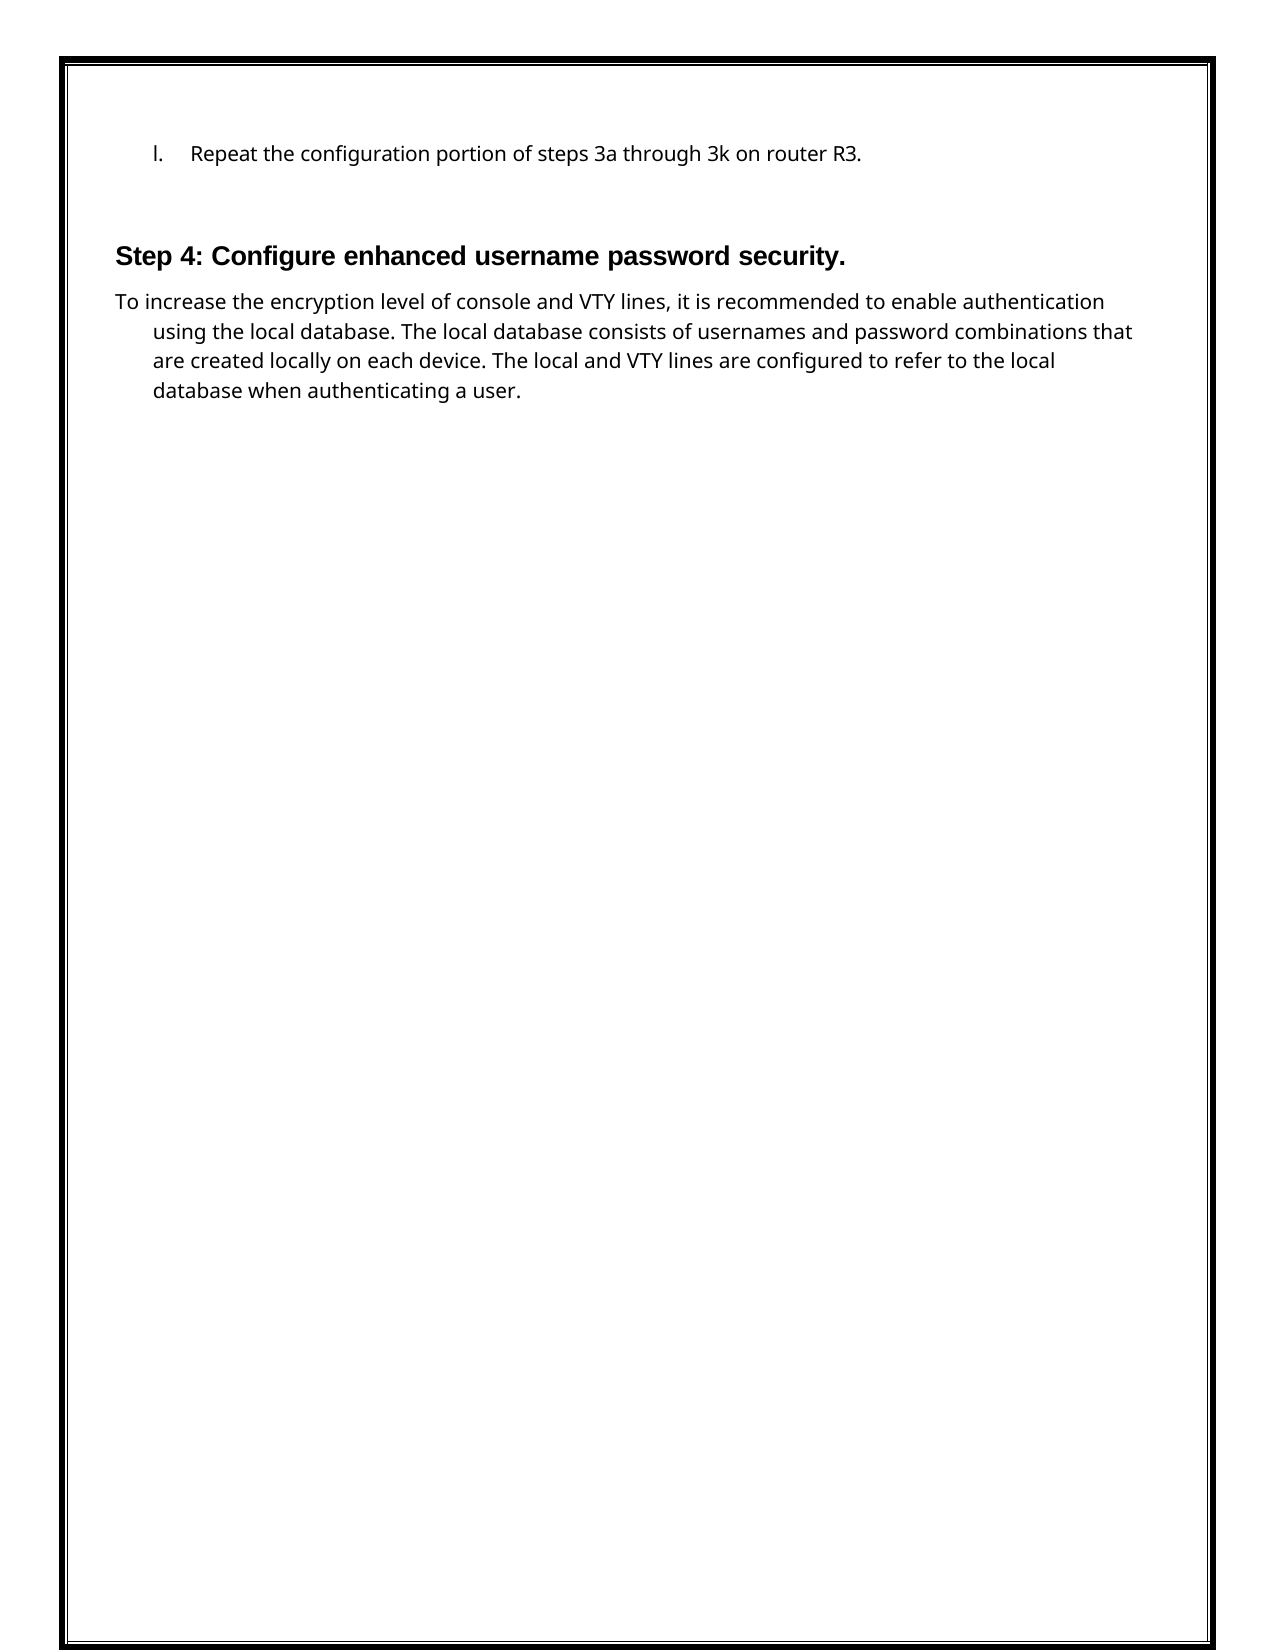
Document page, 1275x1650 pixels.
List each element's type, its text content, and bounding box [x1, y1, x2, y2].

subtitle Step 4: Configure enhanced username password security. [115, 240, 1207, 272]
list Repeat the configuration portion of steps 3a through 3k on router R3. [153, 139, 1207, 168]
text To increase the encryption level of console and VTY lines, it is recommended to enable authentication using the local database. The local database consists of usernames and password combinations that are created locally on each device. The local and VTY lines are configured to refer to the local database when authenticating a user. [115, 287, 1142, 405]
